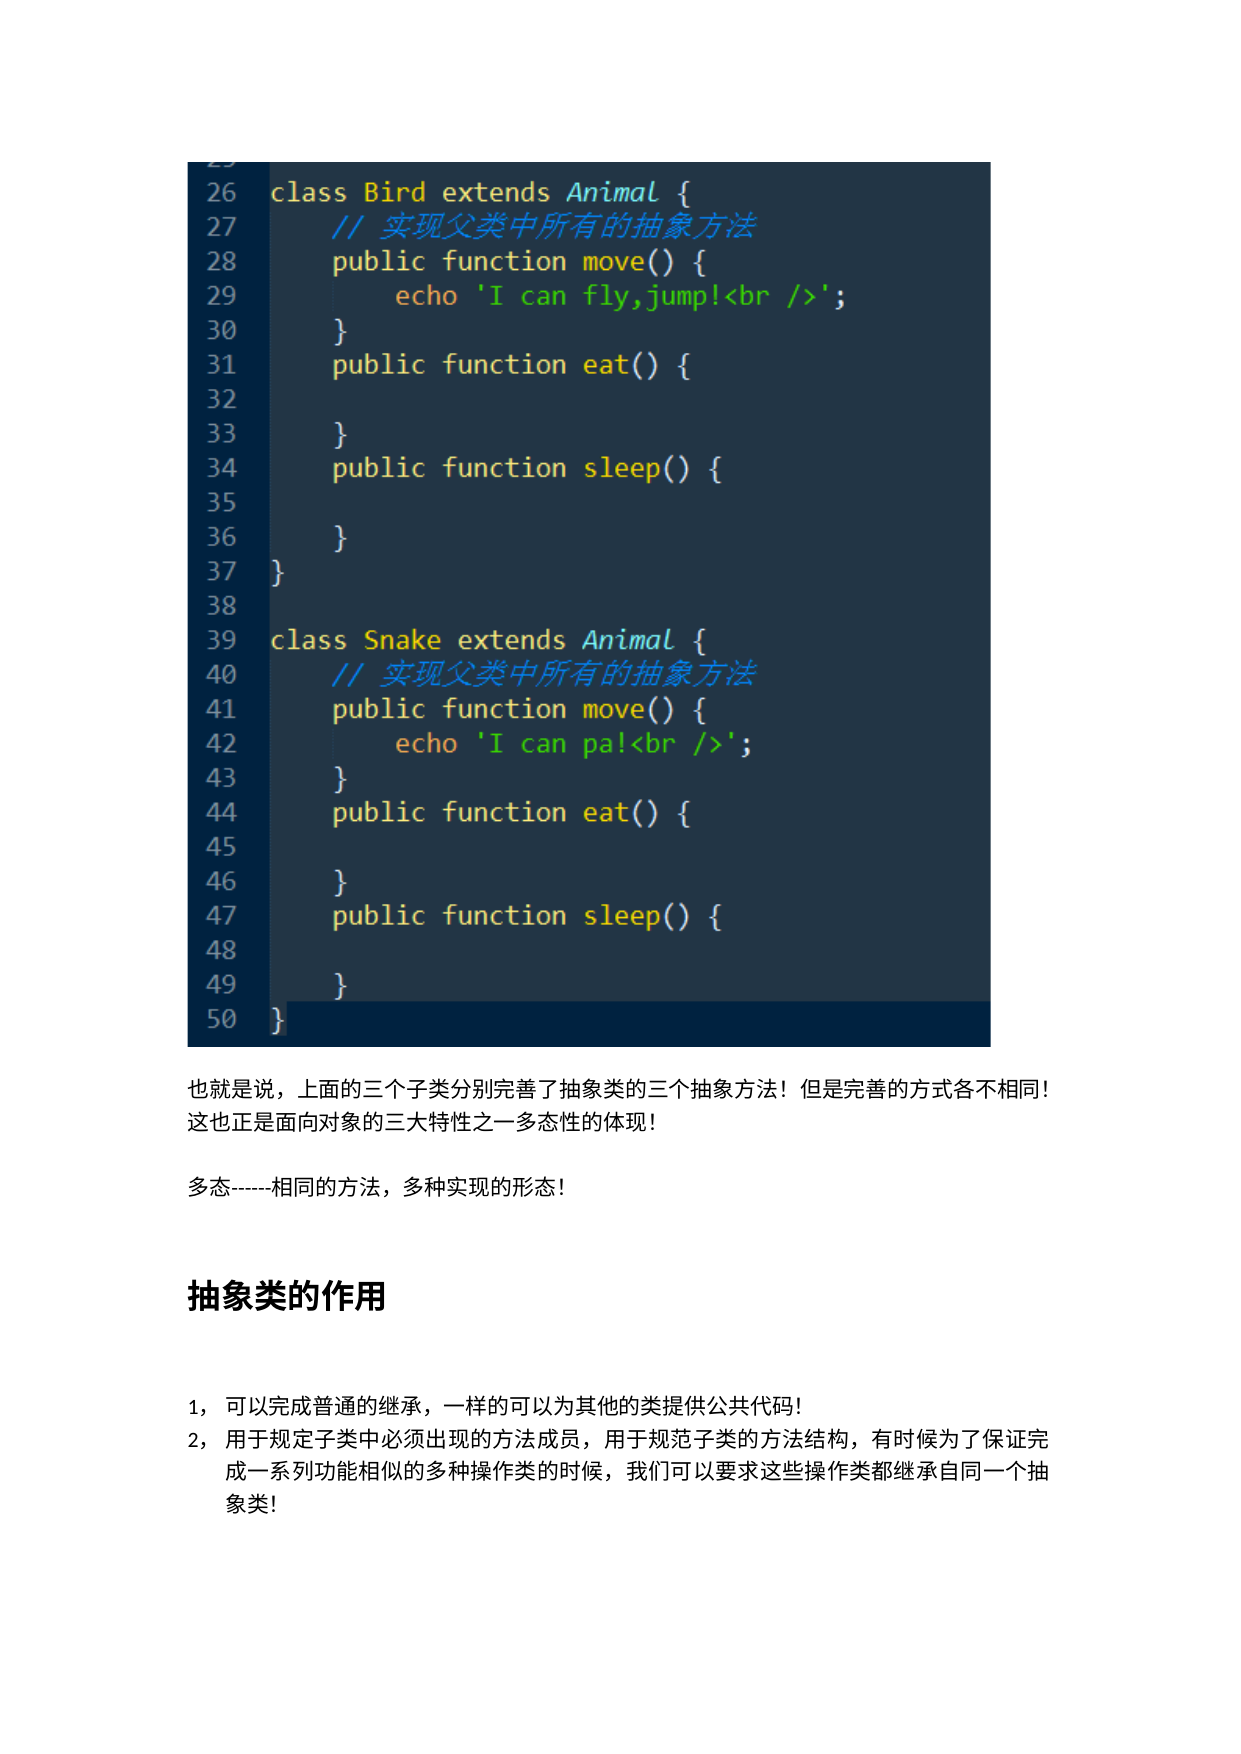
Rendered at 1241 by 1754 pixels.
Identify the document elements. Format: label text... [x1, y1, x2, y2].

list 可以完成普通的继承，一样的可以为其他的类提供公共代码！ [187, 1389, 1053, 1421]
list 用于规定子类中必须出现的方法成员，用于规范子类的方法结构，有时候为了保证完成一系列功能相似的多种操作类的时候，我们可以要求这些操作类都继承自同一个抽象类！ [187, 1421, 1053, 1519]
text 这也正是面向对象的三大特性之一多态性的体现！ [187, 1104, 1053, 1137]
text 也就是说，上面的三个子类分别完善了抽象类的三个抽象方法！但是完善的方式各不相同！ [187, 1072, 1053, 1104]
text 多态------相同的方法，多种实现的形态！ [187, 1169, 1053, 1202]
subtitle 抽象类的作用 [187, 1262, 1053, 1327]
picture [187, 162, 991, 1047]
